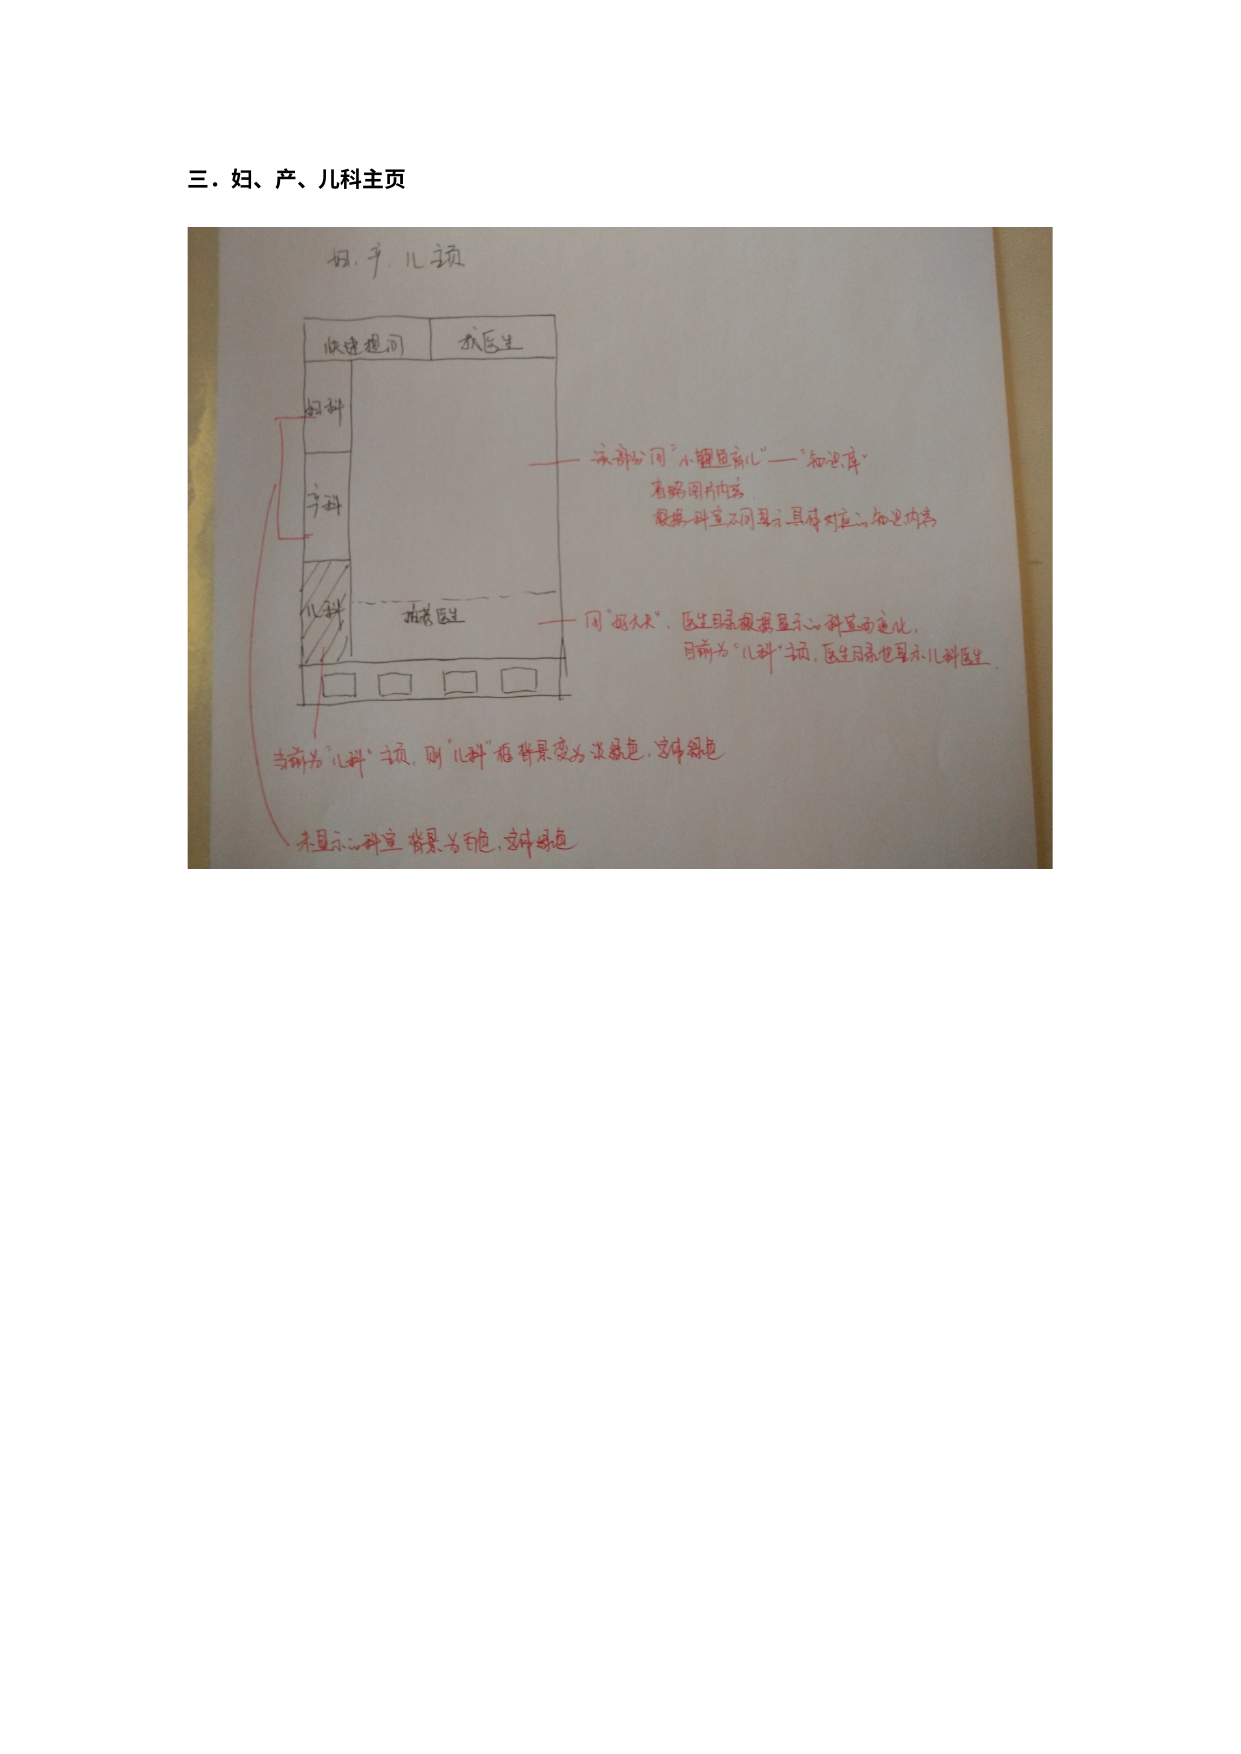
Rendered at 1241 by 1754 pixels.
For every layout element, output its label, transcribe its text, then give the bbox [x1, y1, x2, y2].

picture [187, 227, 1053, 869]
text 三．妇、产、儿科主页 [187, 162, 1053, 194]
